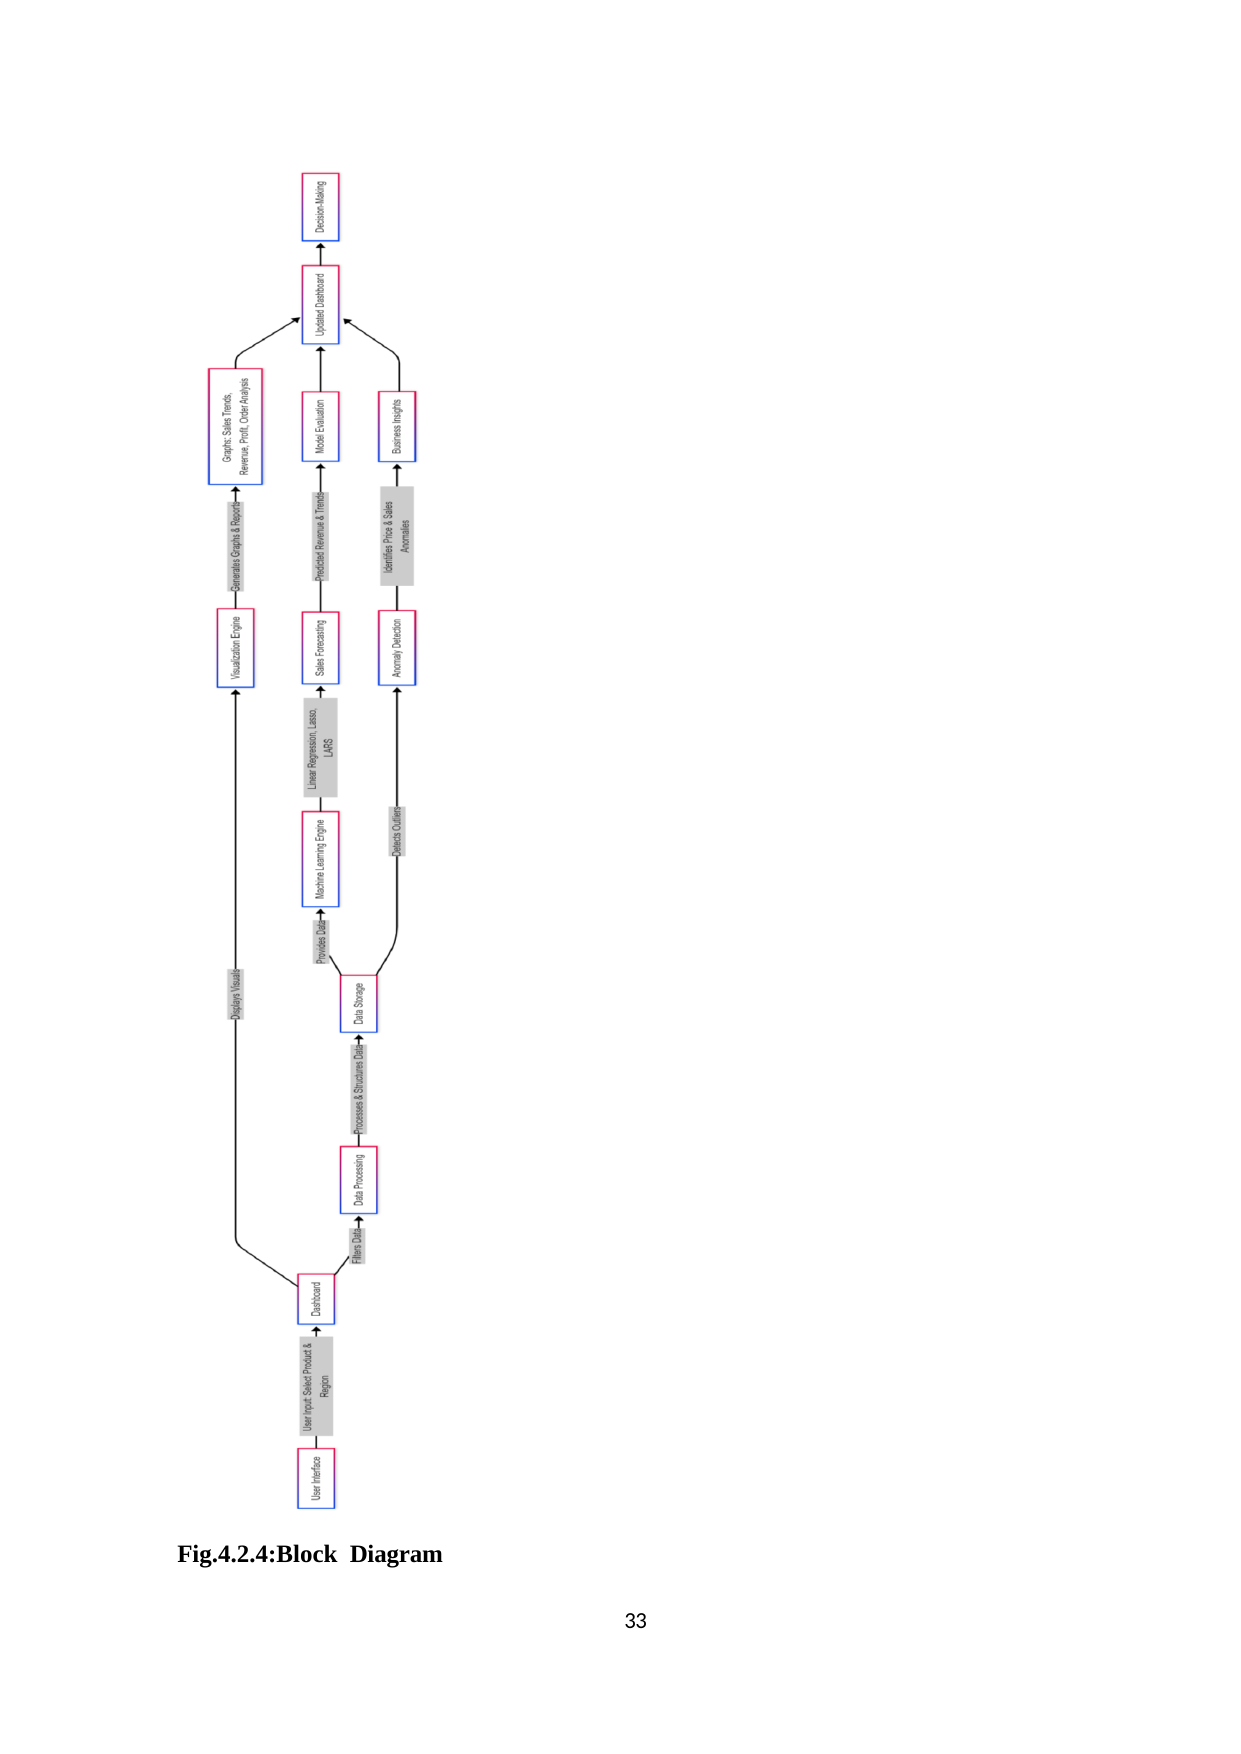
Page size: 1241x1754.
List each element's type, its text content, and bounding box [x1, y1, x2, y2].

picture [203, 168, 422, 1511]
text Fig.4.2.4:Block Diagram [177, 1539, 1107, 1568]
